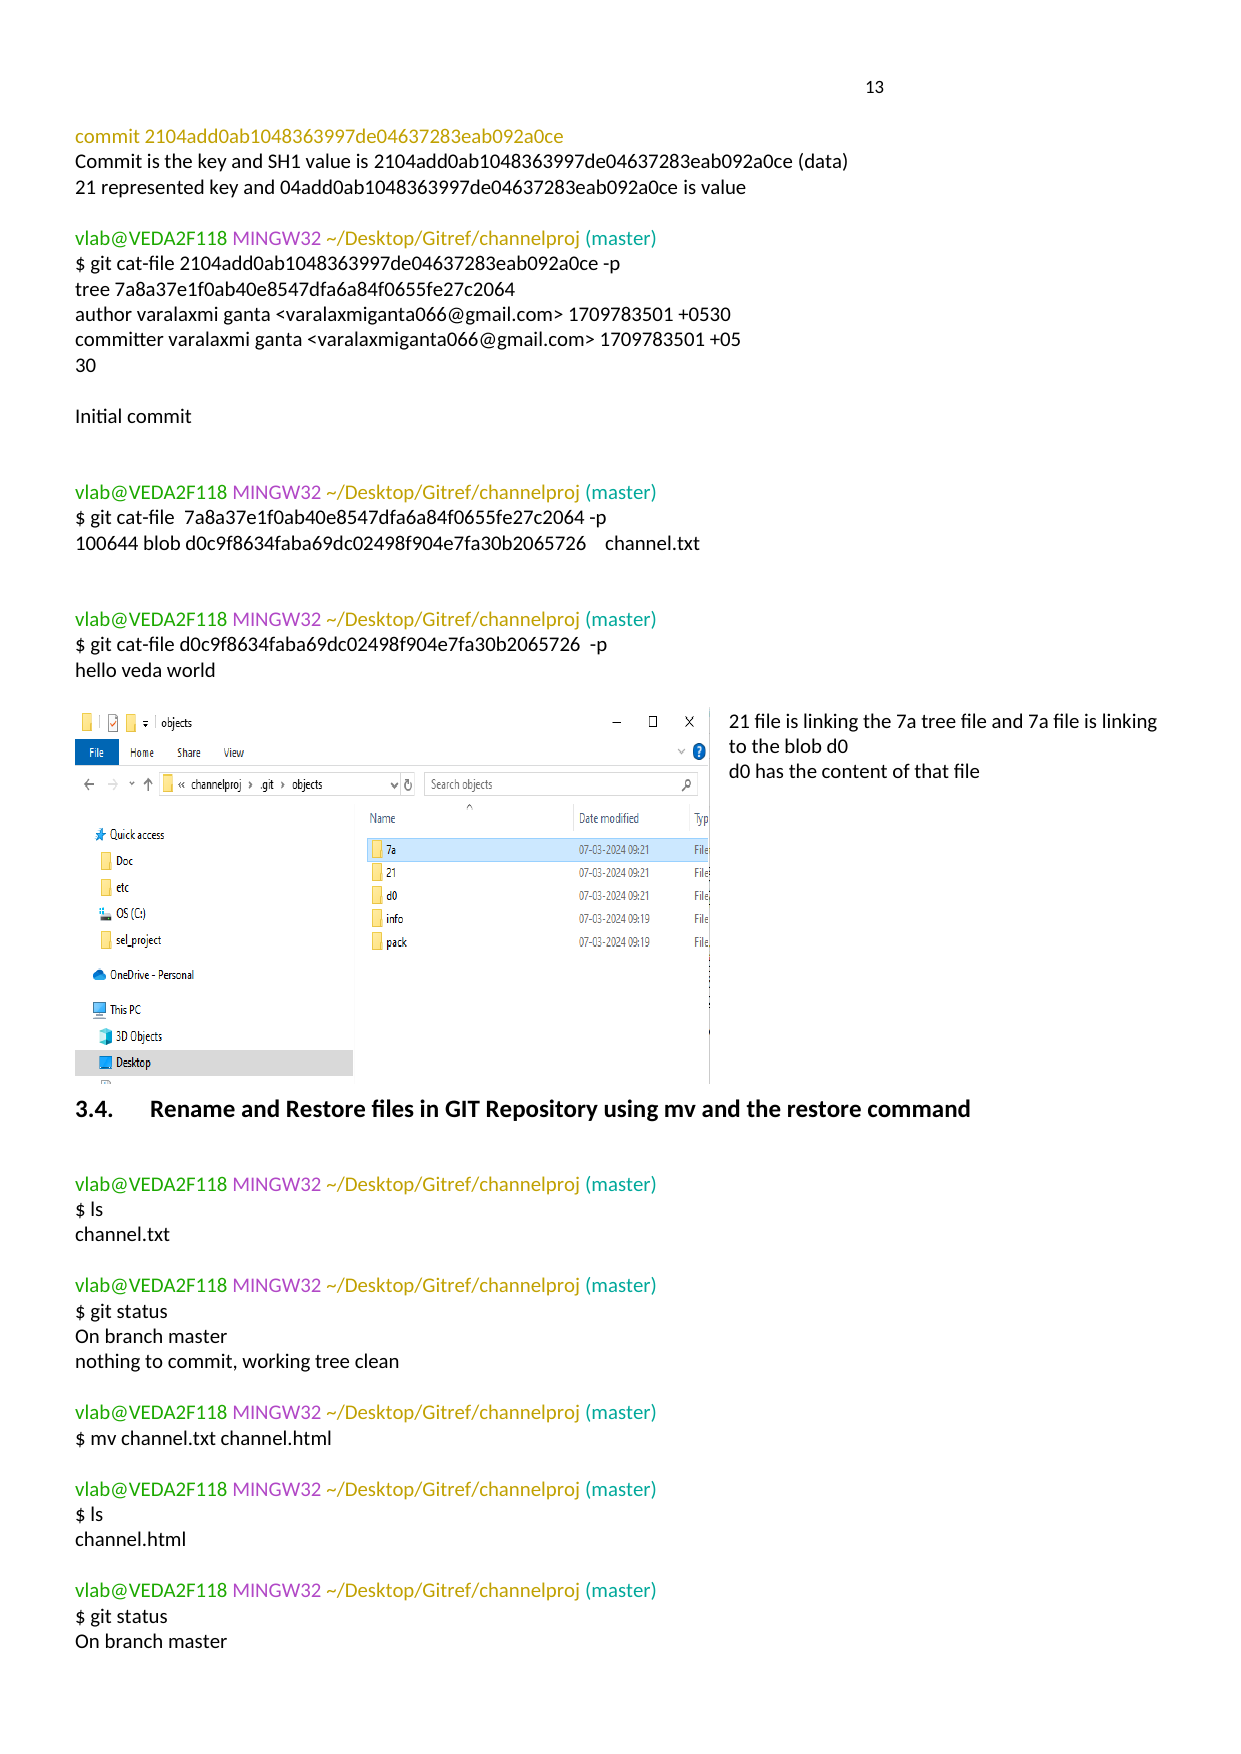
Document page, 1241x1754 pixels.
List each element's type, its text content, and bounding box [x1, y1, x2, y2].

text 21 file is linking the 7a tree file and 7a file is linking to the blob d0 [710, 708, 1165, 759]
text vlab@VEDA2F118 MINGW32 ~/Desktop/Gitref/channelproj (master) [75, 606, 1165, 632]
text $ git cat-file 7a8a37e1f0ab40e8547dfa6a84f0655fe27c2064 -p [75, 504, 1165, 530]
text vlab@VEDA2F118 MINGW32 ~/Desktop/Gitref/channelproj (master) [75, 225, 1165, 250]
text $ git cat-file d0c9f8634faba69dc02498f904e7fa30b2065726 -p [75, 632, 1165, 657]
text 21 represented key and 04add0ab1048363997de04637283eab092a0ce is value [75, 174, 1165, 199]
text $ git cat-file 2104add0ab1048363997de04637283eab092a0ce -p [75, 250, 1165, 276]
text tree 7a8a37e1f0ab40e8547dfa6a84f0655fe27c2064 [75, 276, 1165, 301]
text commit 2104add0ab1048363997de04637283eab092a0ce [75, 123, 1165, 149]
picture [75, 707, 710, 1084]
text channel.html [75, 1527, 1165, 1552]
text committer varalaxmi ganta <varalaxmiganta066@gmail.com> 1709783501 +05 [75, 327, 1165, 352]
text $ mv channel.txt channel.html [75, 1425, 1165, 1450]
text $ git status [75, 1603, 1165, 1628]
text vlab@VEDA2F118 MINGW32 ~/Desktop/Gitref/channelproj (master) [75, 1272, 1165, 1298]
text nothing to commit, working tree clean [75, 1349, 1165, 1374]
text vlab@VEDA2F118 MINGW32 ~/Desktop/Gitref/channelproj (master) [75, 1171, 1165, 1196]
text $ git status [75, 1298, 1165, 1323]
text $ ls [75, 1501, 1165, 1527]
text On branch master [75, 1628, 1165, 1654]
text vlab@VEDA2F118 MINGW32 ~/Desktop/Gitref/channelproj (master) [75, 1476, 1165, 1501]
text Initial commit [75, 403, 1165, 428]
subtitle Rename and Restore files in GIT Repository using mv and the restore command [75, 1093, 1165, 1123]
text channel.txt [75, 1222, 1165, 1247]
text hello veda world [75, 657, 1165, 682]
text 100644 blob d0c9f8634faba69dc02498f904e7fa30b2065726 channel.txt [75, 530, 1165, 555]
text Commit is the key and SH1 value is 2104add0ab1048363997de04637283eab092a0ce (data) [75, 149, 1165, 174]
text author varalaxmi ganta <varalaxmiganta066@gmail.com> 1709783501 +0530 [75, 301, 1165, 327]
text On branch master [75, 1323, 1165, 1349]
text vlab@VEDA2F118 MINGW32 ~/Desktop/Gitref/channelproj (master) [75, 479, 1165, 504]
text 30 [75, 352, 1165, 377]
text $ ls [75, 1196, 1165, 1222]
text d0 has the content of that file [710, 759, 1165, 784]
text vlab@VEDA2F118 MINGW32 ~/Desktop/Gitref/channelproj (master) [75, 1399, 1165, 1425]
text vlab@VEDA2F118 MINGW32 ~/Desktop/Gitref/channelproj (master) [75, 1577, 1165, 1603]
